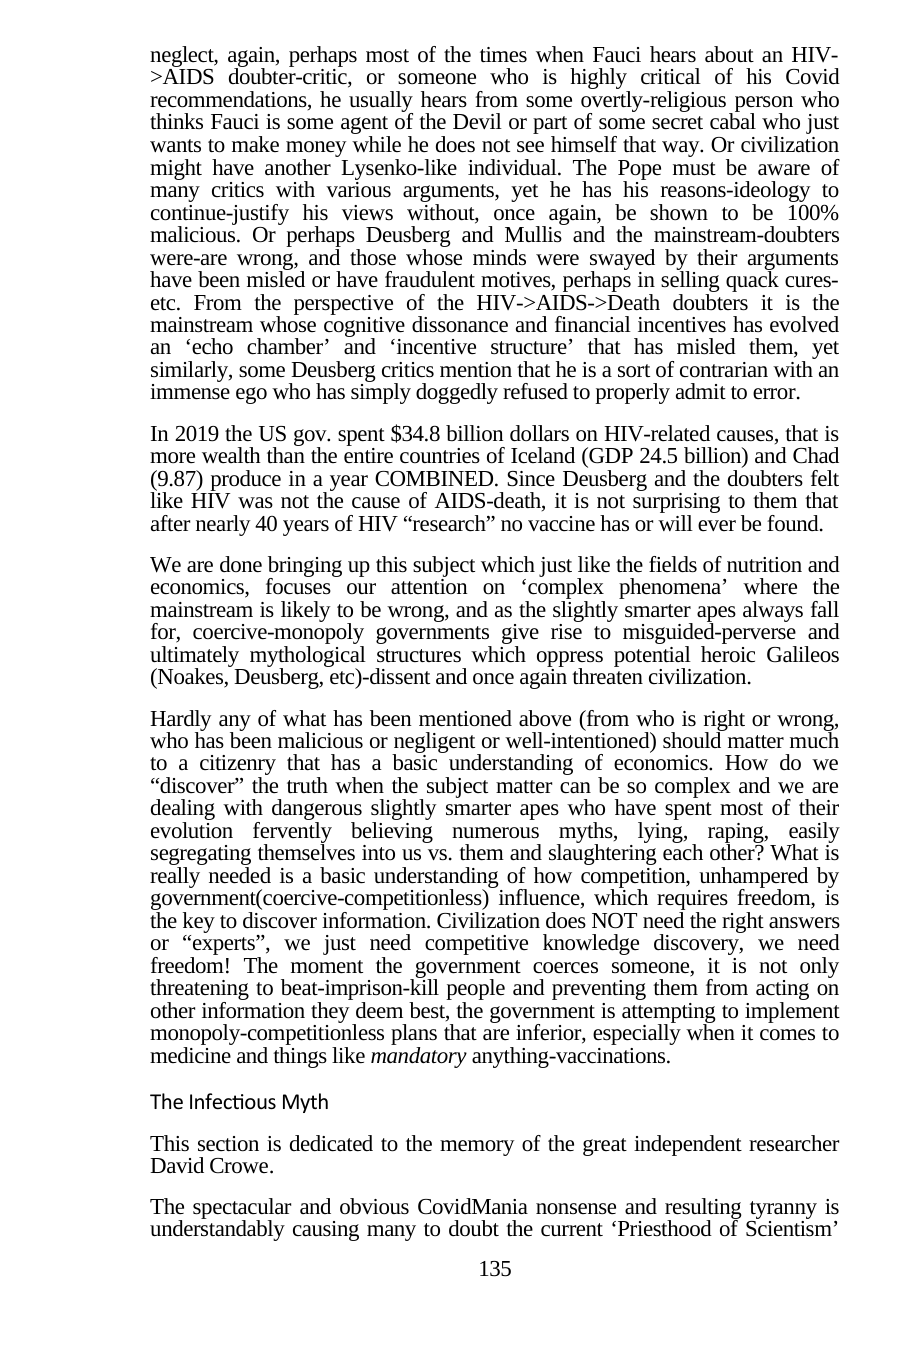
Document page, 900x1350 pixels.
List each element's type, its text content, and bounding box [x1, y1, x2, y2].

text Hardly any of what has been mentioned above (from who is right or wrong, who has been malicious or negligent or well-intentioned) should matter much to a citizenry that has a basic understanding of economics. How do we “discover” the truth when the subject matter can be so complex and we are dealing with dangerous slightly smarter apes who have spent most of their evolution fervently believing numerous myths, lying, raping, easily segregating themselves into us vs. them and slaughtering each other? What is really needed is a basic understanding of how competition, unhampered by government(coercive-competitionless) influence, which requires freedom, is the key to discover information. Civilization does NOT need the right answers or “experts”, we just need competitive knowledge discovery, we need freedom! The moment the government coerces someone, it is not only threatening to beat-imprison-kill people and preventing them from acting on other information they deem best, the government is attempting to implement monopoly-competitionless plans that are inferior, especially when it comes to medicine and things like mandatory anything-vaccinations. [150, 708, 840, 1068]
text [150, 45, 840, 405]
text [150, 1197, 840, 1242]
text We are done bringing up this subject which just like the fields of nutrition and economics, focuses our attention on ‘complex phenomena’ where the mainstream is likely to be wrong, and as the slightly smarter apes always fall for, coercive-monopoly governments give rise to misguided-perverse and ultimately mythological structures which oppress potential heroic Galileos (Noakes, Deusberg, etc)-dissent and once again threaten civilization. [150, 555, 840, 690]
subtitle The Infectious Myth [150, 1089, 840, 1114]
text In 2019 the US gov. spent $34.8 billion dollars on HIV-related causes, that is more wealth than the entire countries of Iceland (GDP 24.5 billion) and Chad (9.87) produce in a year COMBINED. Since Deusberg and the doubters felt like HIV was not the cause of AIDS-death, it is not surprising to them that after nearly 40 years of HIV “research” no vaccine has or will ever be found. [150, 424, 840, 536]
text This section is dedicated to the memory of the great independent researcher David Crowe. [150, 1133, 840, 1178]
